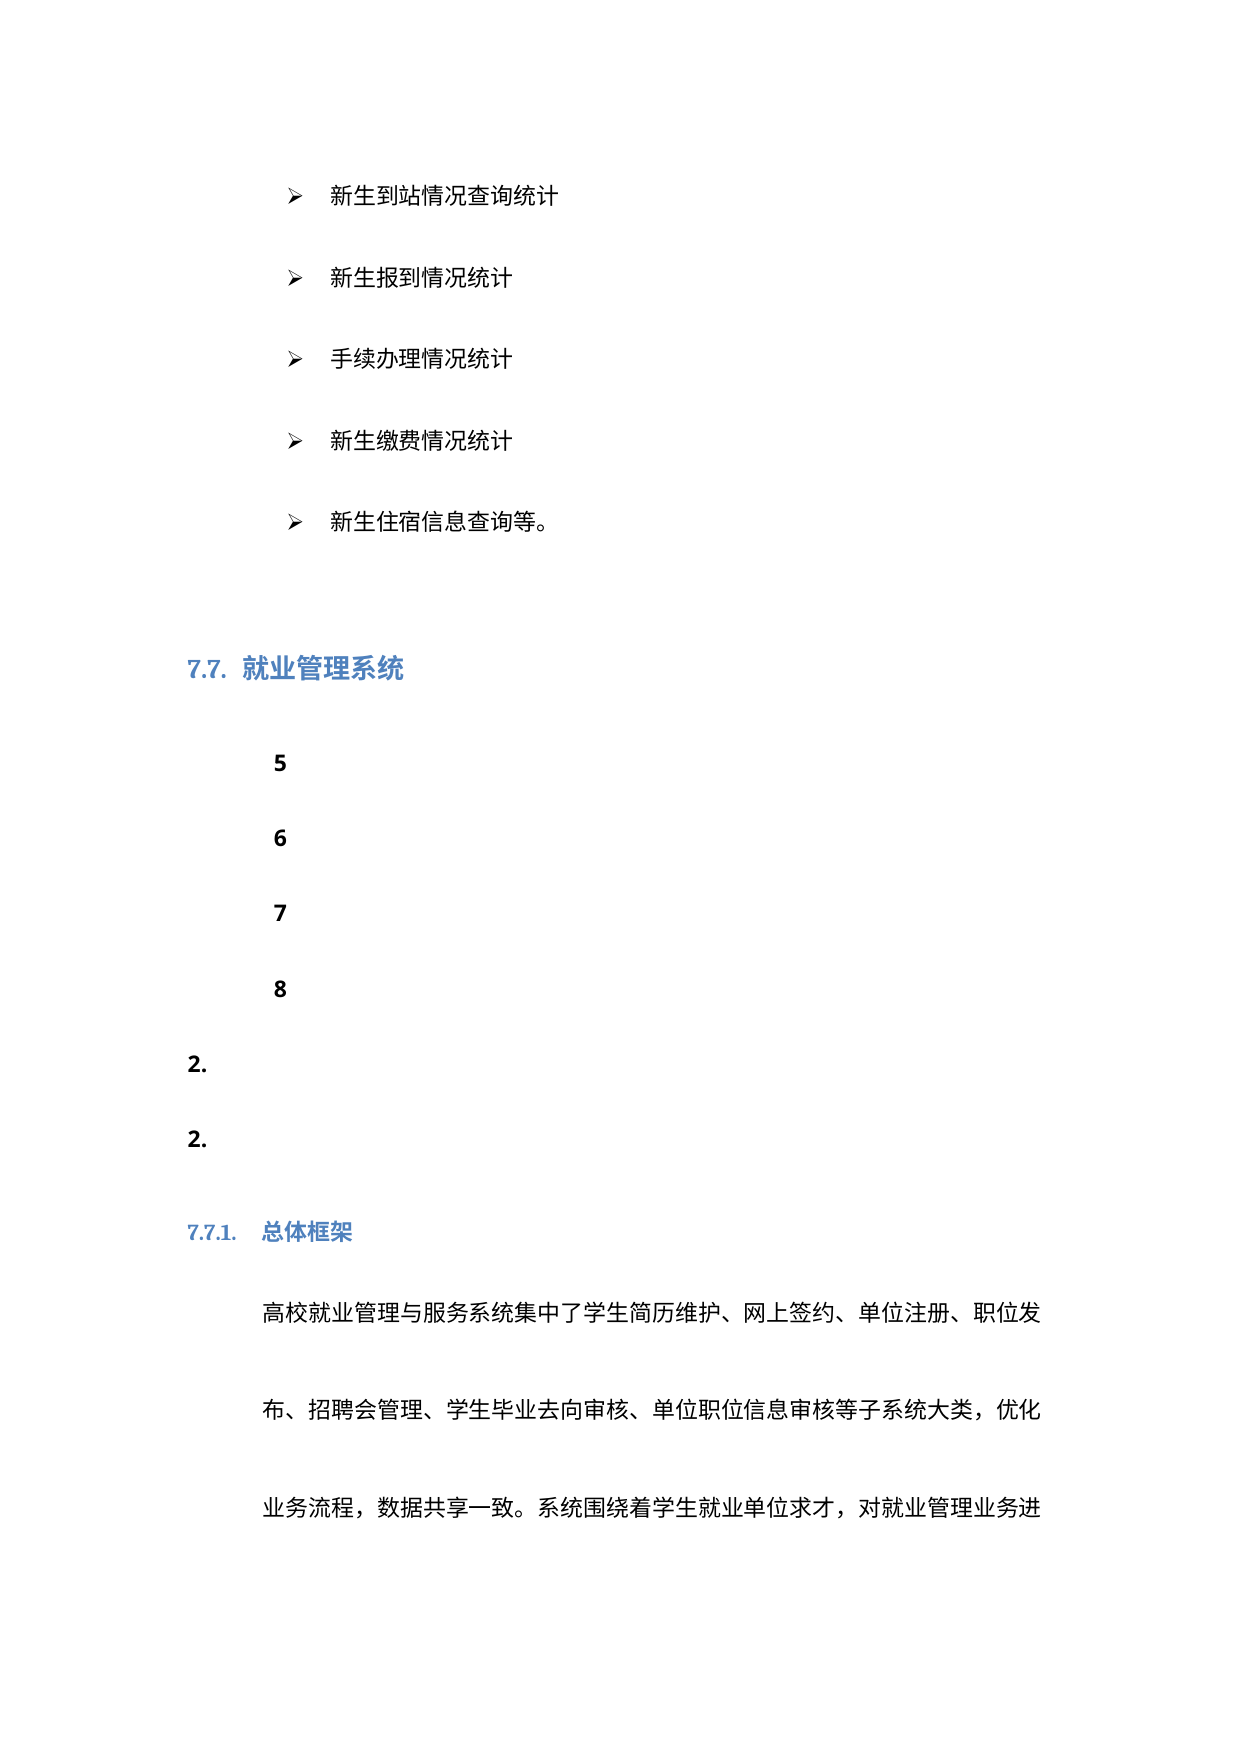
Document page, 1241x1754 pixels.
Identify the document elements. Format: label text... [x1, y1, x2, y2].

list 新生住宿信息查询等。 [286, 488, 1053, 553]
list 新生报到情况统计 [286, 243, 1053, 308]
list 新生到站情况查询统计 [286, 162, 1053, 227]
subtitle 总体框架 [187, 1197, 1053, 1262]
list 手续办理情况统计 [286, 325, 1053, 390]
subtitle 就业管理系统 [187, 634, 1053, 699]
list 新生缴费情况统计 [286, 407, 1053, 472]
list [262, 1279, 1053, 1539]
